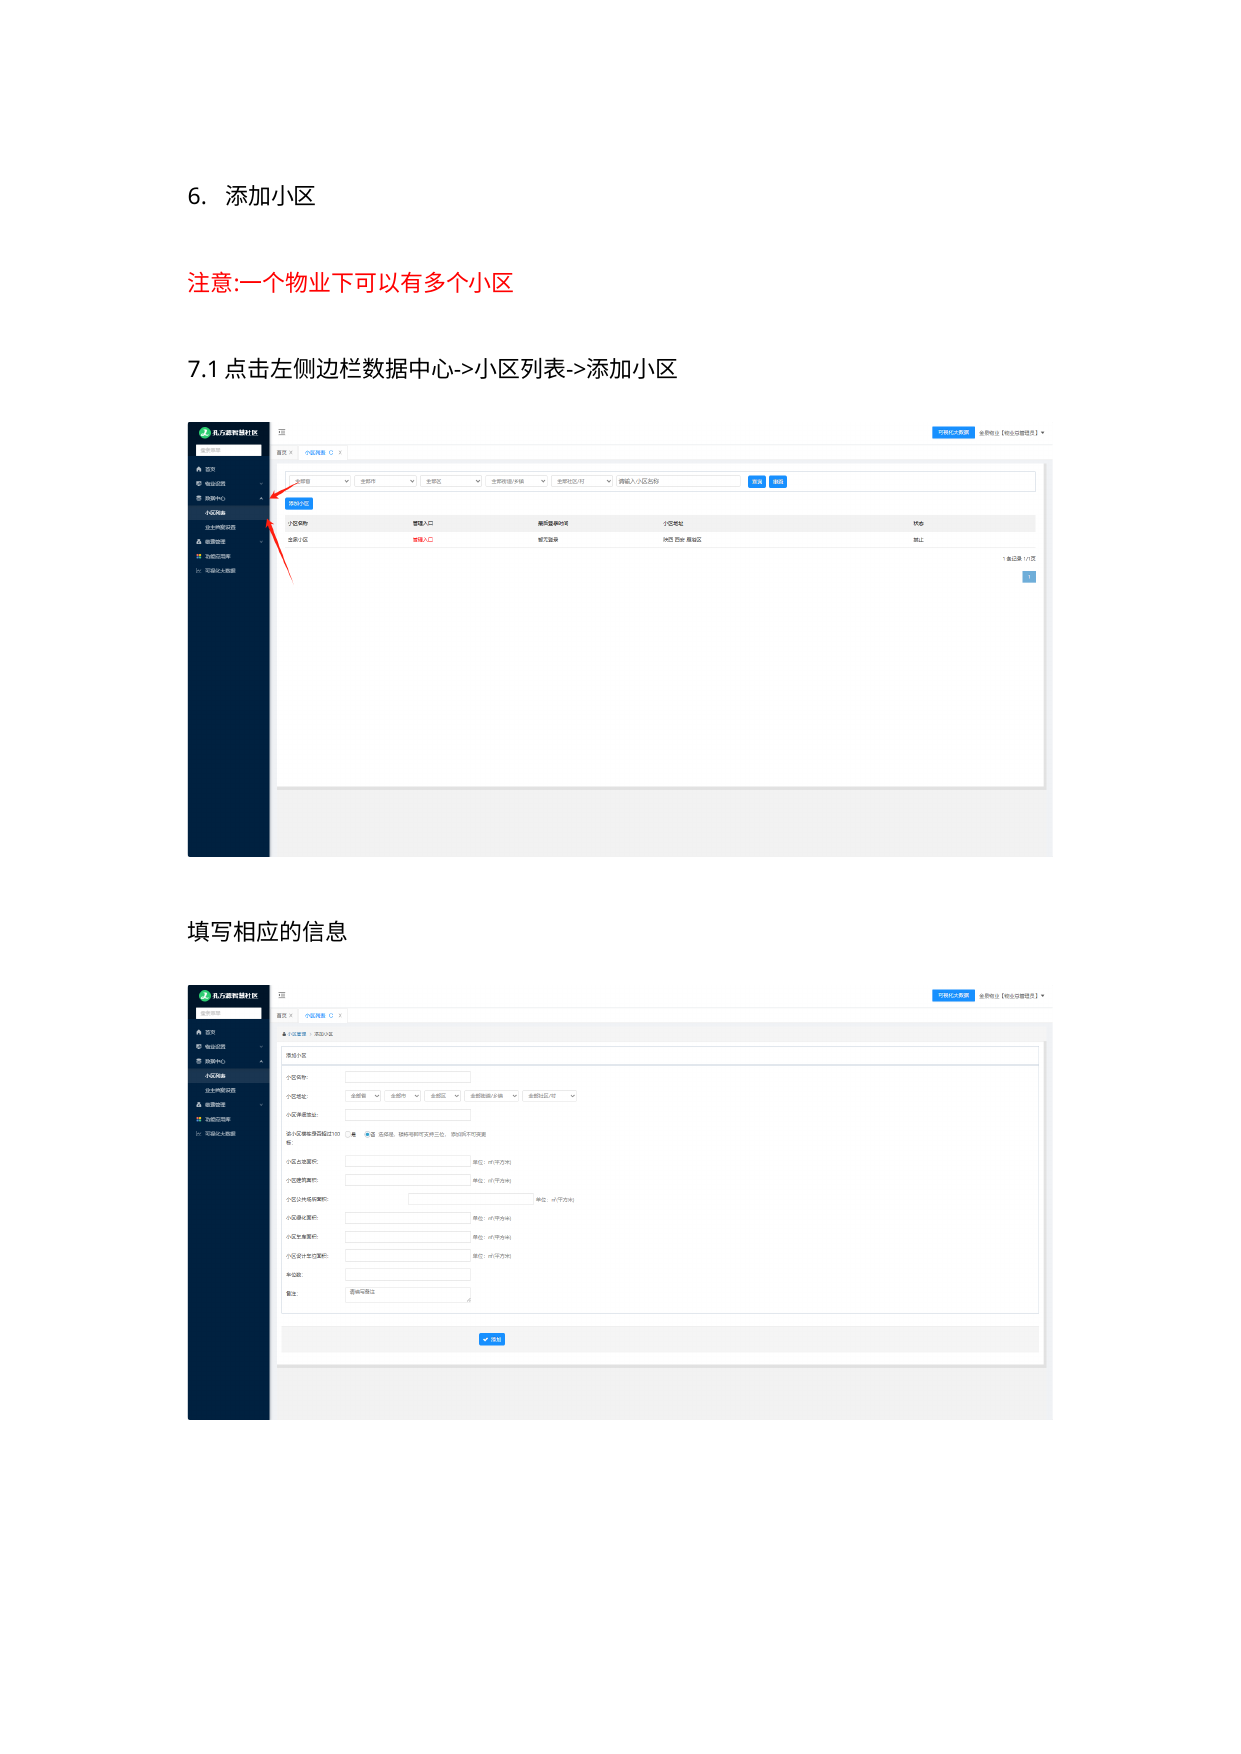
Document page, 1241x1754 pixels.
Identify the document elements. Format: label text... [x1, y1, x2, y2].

list 添加小区 [187, 162, 1053, 227]
text 填写相应的信息 [187, 898, 1053, 963]
text 注意:一个物业下可以有多个小区 [187, 249, 1053, 314]
picture [187, 985, 1053, 1420]
text 7.1点击左侧边栏数据中心->小区列表->添加小区 [187, 335, 1053, 400]
picture [187, 422, 1053, 857]
